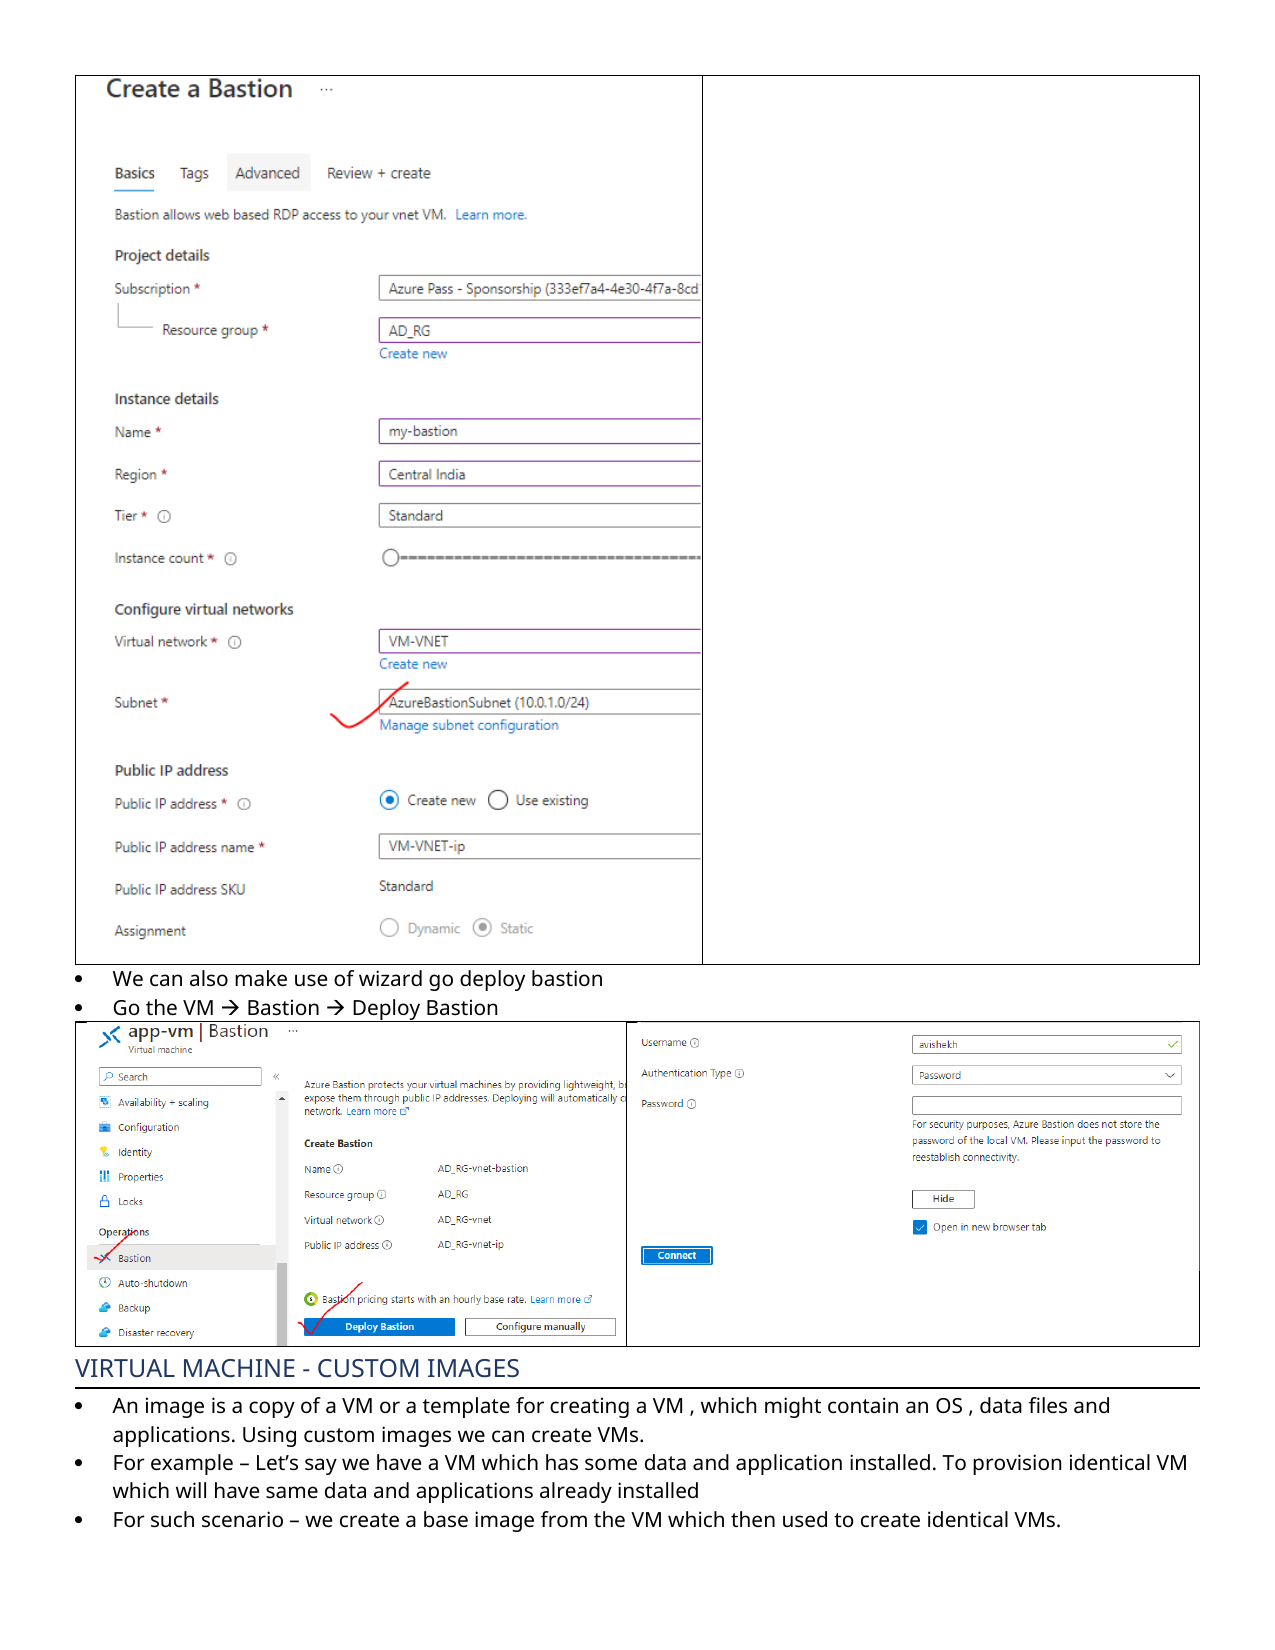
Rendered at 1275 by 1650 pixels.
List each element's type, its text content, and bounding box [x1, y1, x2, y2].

table_cell [703, 76, 1199, 963]
picture [637, 1022, 1200, 1271]
list Go the VM Bastion Deploy Bastion [75, 993, 1200, 1021]
list We can also make use of wizard go deploy bastion [75, 965, 1200, 993]
subtitle VIRTUAL MACHINE - CUSTOM IMAGES [75, 1351, 1200, 1387]
list For such scenario – we create a base image from the VM which then used to create identical VMs. [75, 1505, 1200, 1533]
table_header [76, 1023, 86, 1346]
table_header [627, 1023, 1199, 1346]
list An image is a copy of a VM or a template for creating a VM , which might contain an OS , data files and applications. Using custom images we can create VMs. [75, 1391, 1200, 1448]
list For example – Let’s say we have a VM which has some data and application installed. To provision identical VM which will have same data and applications already installed [75, 1448, 1200, 1505]
picture [86, 76, 701, 964]
table_cell [76, 76, 86, 963]
picture [86, 1022, 626, 1346]
